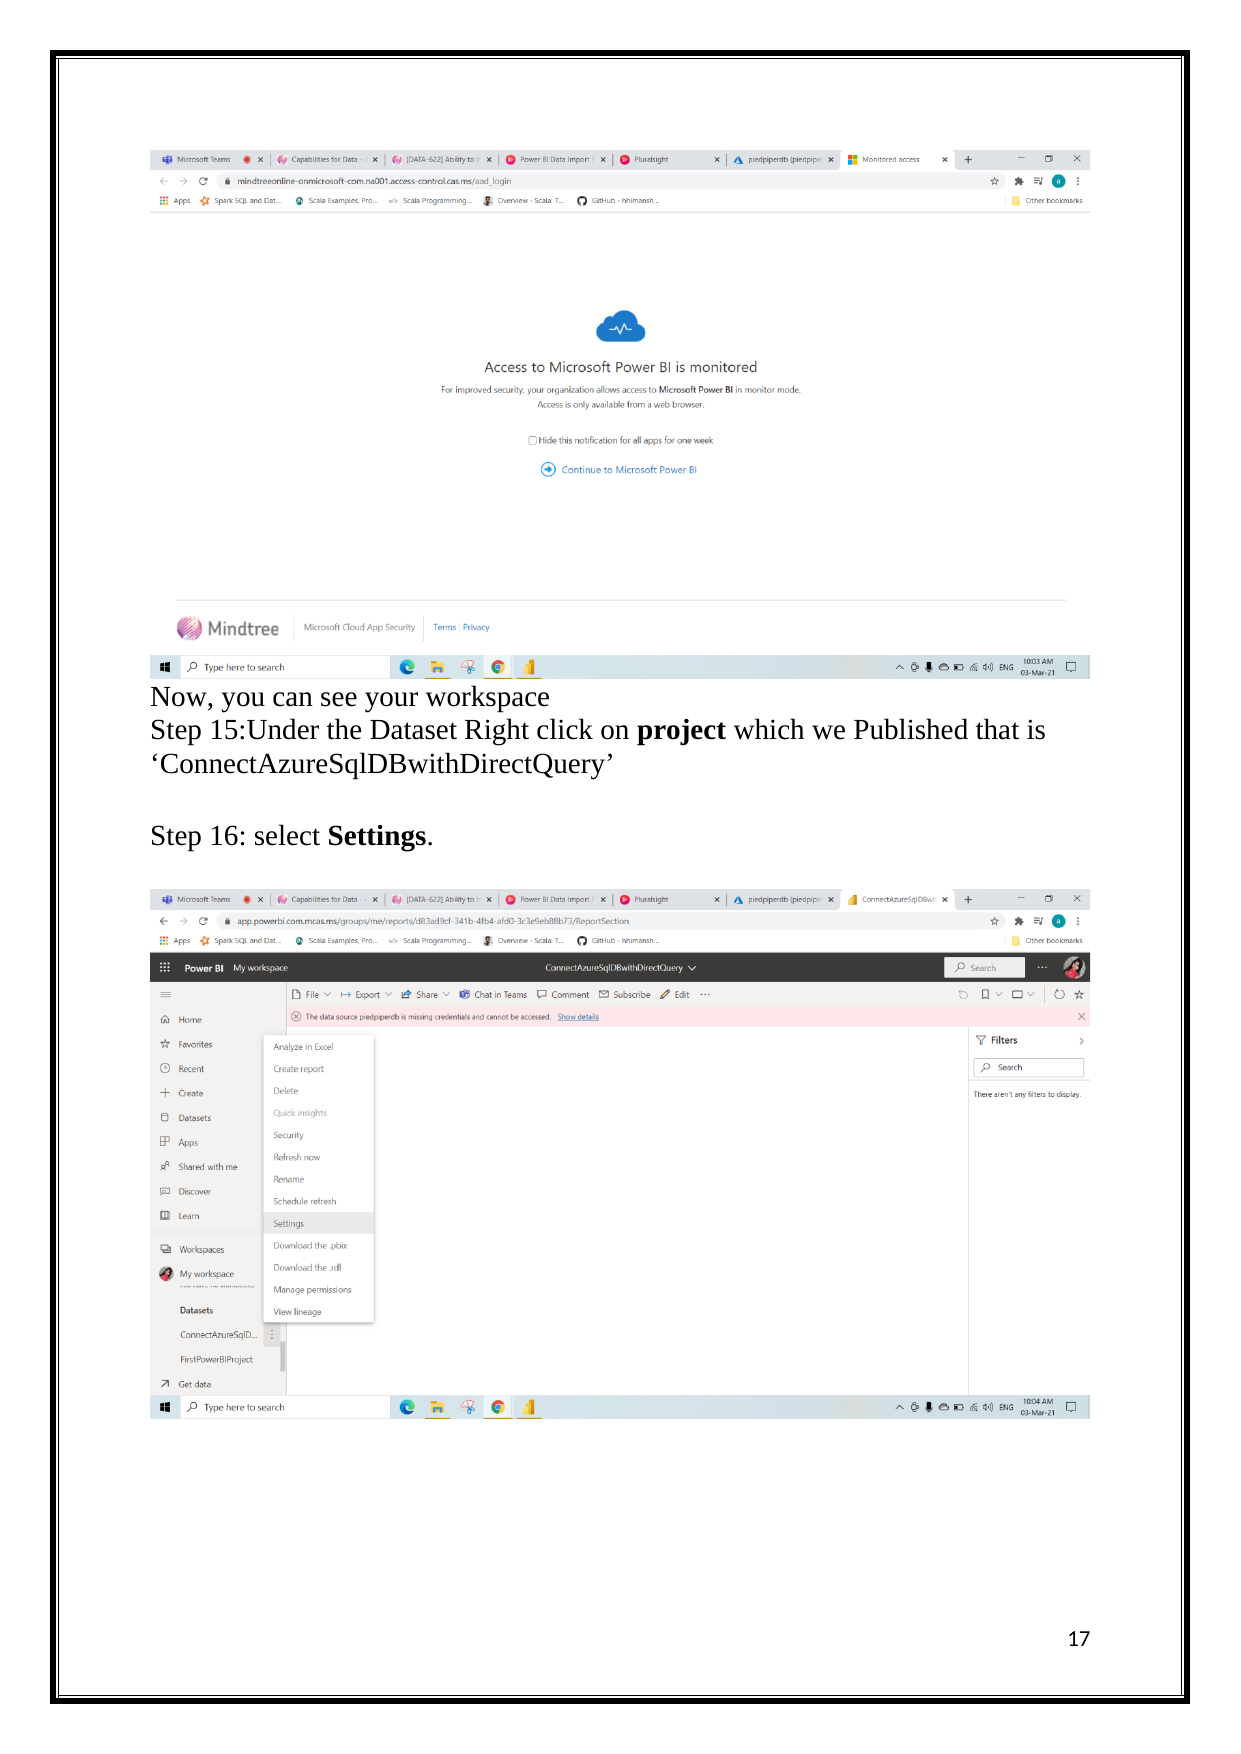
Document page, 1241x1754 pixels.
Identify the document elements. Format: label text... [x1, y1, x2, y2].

text Step 16: select Settings. [150, 818, 1090, 851]
text Now, you can see your workspace [150, 679, 1090, 712]
picture [150, 150, 1091, 679]
text Step 15:Under the Dataset Right click on project which we Published that is ‘ConnectAzureSqlDBwithDirectQuery’ [150, 712, 1090, 779]
picture [150, 889, 1091, 1419]
